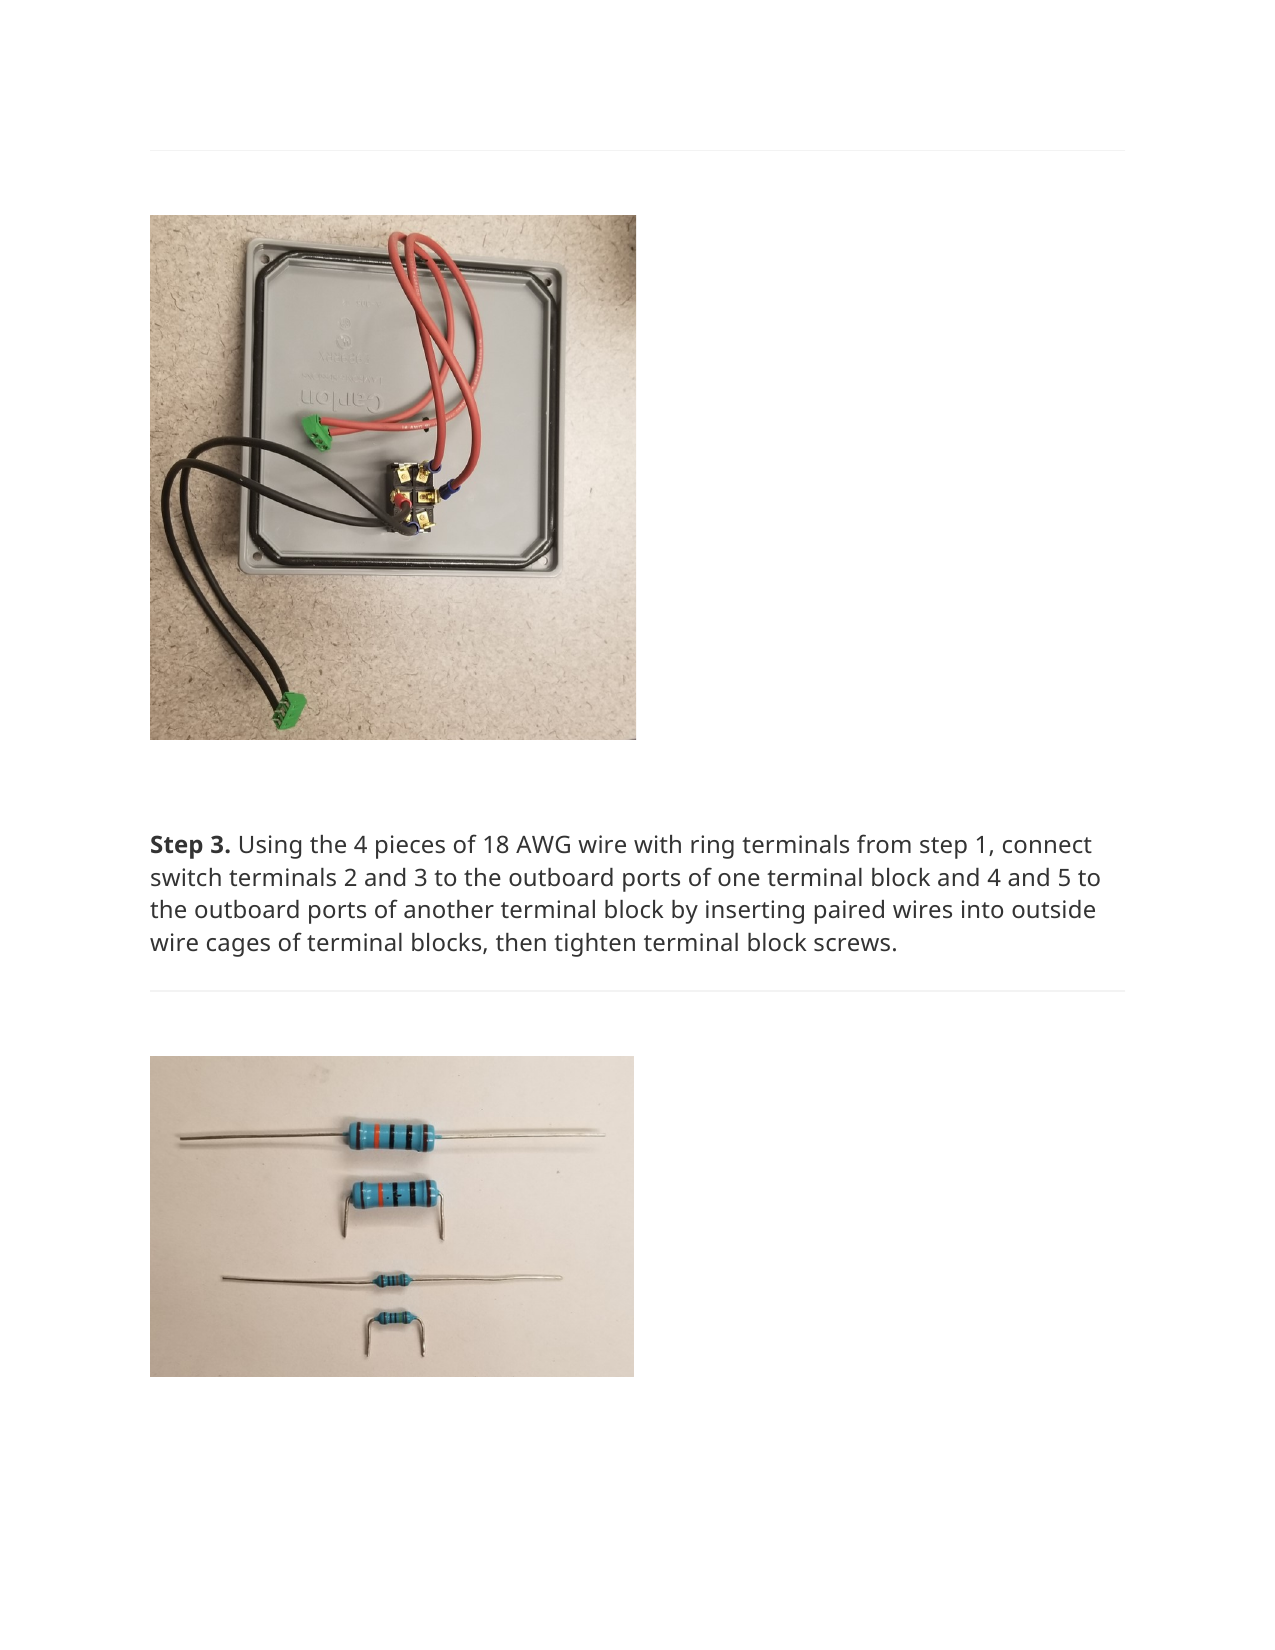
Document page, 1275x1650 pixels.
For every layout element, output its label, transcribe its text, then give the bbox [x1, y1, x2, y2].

picture [150, 1056, 634, 1377]
picture [150, 215, 637, 740]
text Step 3. Using the 4 pieces of 18 AWG wire with ring terminals from step 1, connect switch terminals 2 and 3 to the outboard ports of one terminal block and 4 and 5 to the outboard ports of another terminal block by inserting paired wires into outside wire cages of terminal blocks, then tighten terminal block screws. [150, 828, 1125, 958]
